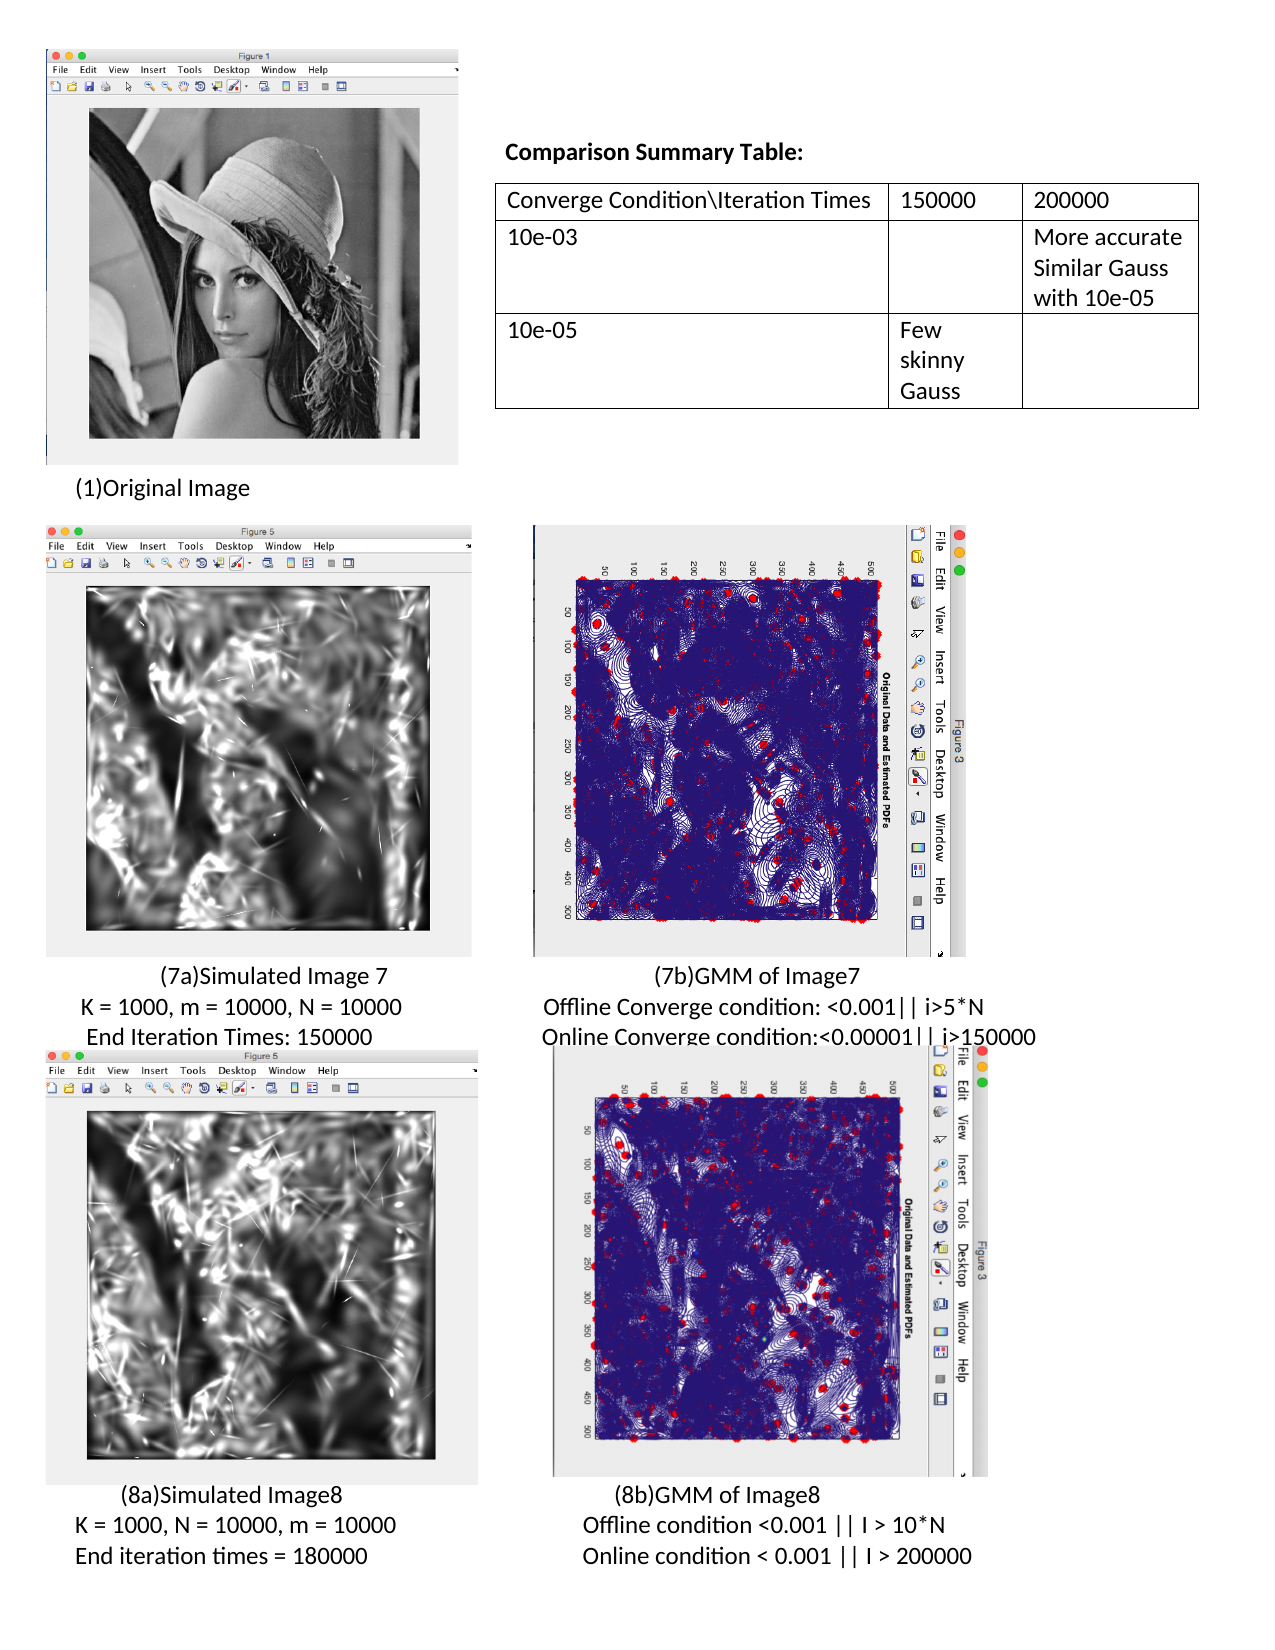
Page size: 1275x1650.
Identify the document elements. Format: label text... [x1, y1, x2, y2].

picture [553, 1046, 988, 1476]
picture [533, 525, 966, 957]
table_cell 10e-03 [496, 221, 888, 313]
text (7a)Simulated Image 7 (7b)GMM of Image7 [75, 960, 1200, 991]
text (8a)Simulated Image8 (8b)GMM of Image8 [75, 1479, 1200, 1509]
picture [45, 1050, 479, 1485]
table_cell More accurate Similar Gauss with 10e-05 [1023, 221, 1198, 313]
table_header 150000 [889, 184, 1022, 220]
text K = 1000, N = 10000, m = 10000 Offline condition <0.001 || I > 10*N [75, 1509, 1200, 1540]
text End iteration times = 180000 Online condition < 0.001 || I > 200000 [75, 1540, 1200, 1571]
table_header 200000 [1023, 184, 1198, 220]
table_cell [889, 221, 1022, 313]
table_cell 10e-05 [496, 314, 888, 408]
table_header Converge Condition\Iteration Times [496, 184, 888, 220]
table_cell Few skinny Gauss [889, 314, 1022, 408]
table_cell [1023, 314, 1198, 408]
picture [46, 525, 472, 957]
picture [46, 49, 459, 465]
text Comparison Summary Table: [459, 136, 1200, 167]
text (1)Original Image [75, 472, 1200, 502]
text K = 1000, m = 10000, N = 10000 Offline Converge condition: <0.001|| i>5*N [75, 991, 1200, 1021]
text End Iteration Times: 150000 Online Converge condition:<0.00001|| i>150000 [75, 1021, 1200, 1052]
